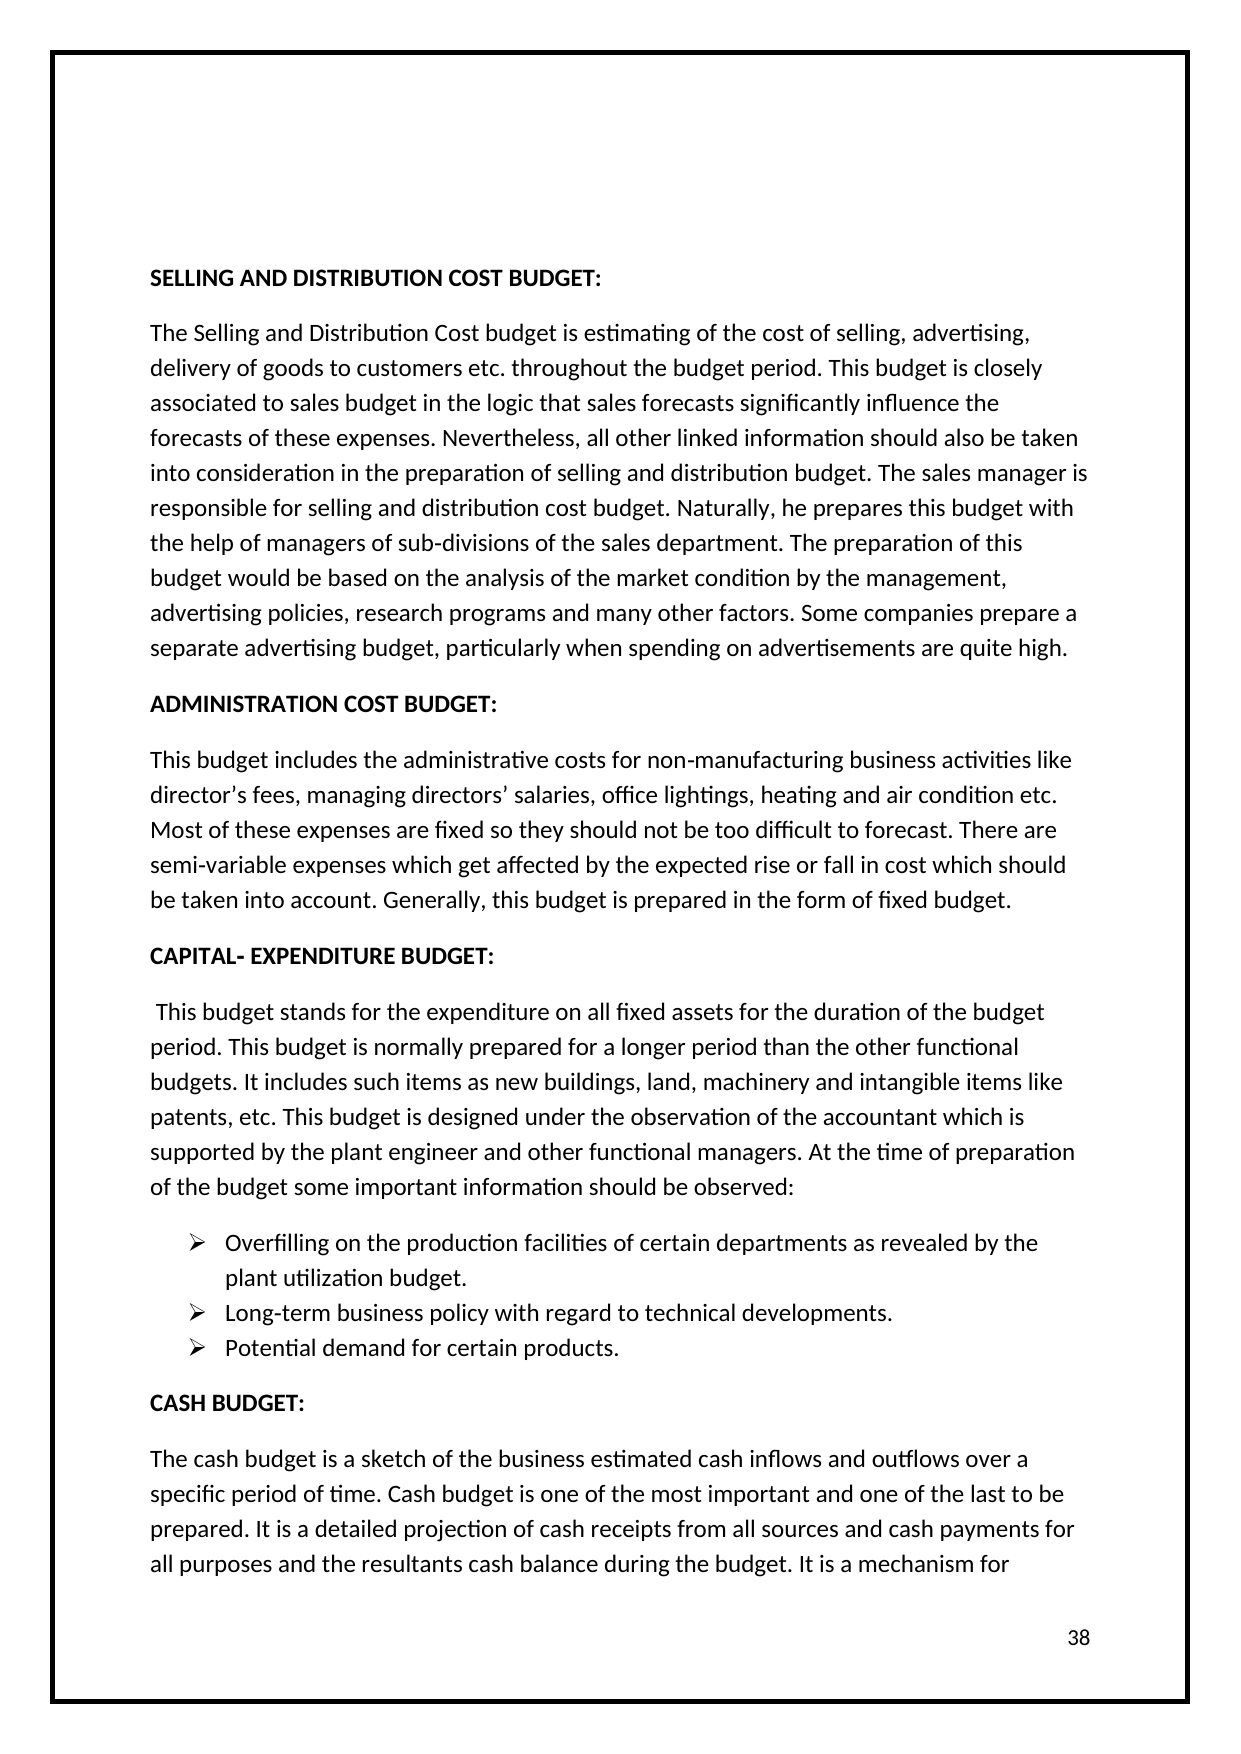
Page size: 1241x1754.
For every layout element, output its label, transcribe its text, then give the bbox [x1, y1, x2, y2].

text This budget stands for the expenditure on all fixed assets for the duration of the budget period. This budget is normally prepared for a longer period than the other functional budgets. It includes such items as new buildings, land, machinery and intangible items like patents, etc. This budget is designed under the observation of the accountant which is supported by the plant engineer and other functional managers. At the time of preparation of the budget some important information should be observed: [150, 996, 1090, 1201]
text CASH BUDGET: [150, 1387, 1090, 1418]
list Potential demand for certain products. [187, 1332, 1090, 1362]
text This budget includes the administrative costs for non‐manufacturing business activities like director’s fees, managing directors’ salaries, office lightings, heating and air condition etc. Most of these expenses are fixed so they should not be too difficult to forecast. There are semi‐variable expenses which get affected by the expected rise or fall in cost which should be taken into account. Generally, this budget is prepared in the form of fixed budget. [150, 744, 1090, 915]
text SELLING AND DISTRIBUTION COST BUDGET: [150, 262, 1090, 292]
list Long‐term business policy with regard to technical developments. [187, 1297, 1090, 1327]
list Overfilling on the production facilities of certain departments as revealed by the plant utilization budget. [187, 1227, 1090, 1292]
text CAPITAL‐ EXPENDITURE BUDGET: [150, 940, 1090, 971]
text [150, 1443, 1090, 1579]
text The Selling and Distribution Cost budget is estimating of the cost of selling, advertising, delivery of goods to customers etc. throughout the budget period. This budget is closely associated to sales budget in the logic that sales forecasts significantly influence the forecasts of these expenses. Nevertheless, all other linked information should also be taken into consideration in the preparation of selling and distribution budget. The sales manager is responsible for selling and distribution cost budget. Naturally, he prepares this budget with the help of managers of sub‐divisions of the sales department. The preparation of this budget would be based on the analysis of the market condition by the management, advertising policies, research programs and many other factors. Some companies prepare a separate advertising budget, particularly when spending on advertisements are quite high. [150, 317, 1090, 663]
text ADMINISTRATION COST BUDGET: [150, 688, 1090, 719]
